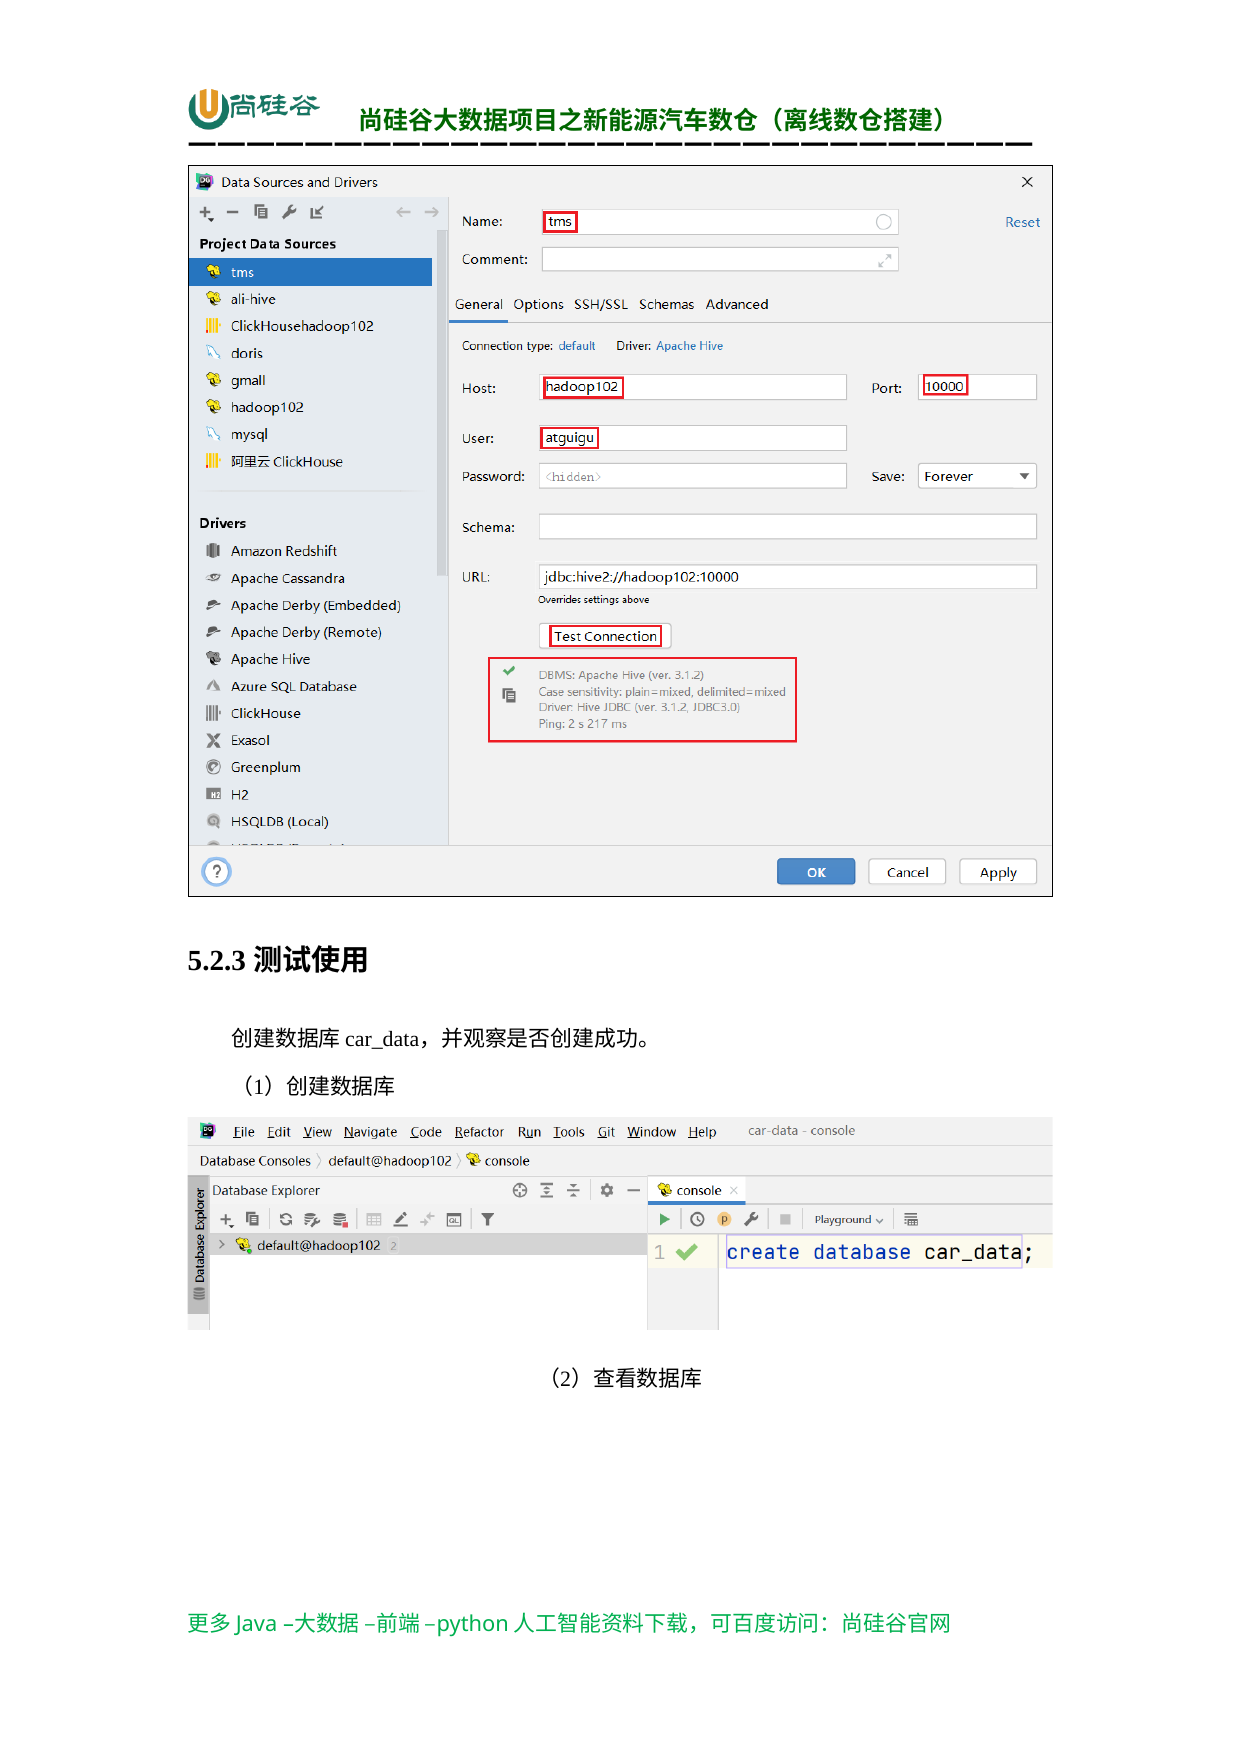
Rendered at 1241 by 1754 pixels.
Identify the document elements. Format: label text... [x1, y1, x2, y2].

picture [189, 166, 1052, 896]
text （2）查看数据库 [187, 1330, 1053, 1393]
picture [187, 1117, 1053, 1330]
picture [187, 88, 320, 130]
text 创建数据库car_data，并观察是否创建成功。 [187, 1020, 1053, 1053]
text 5.2.3 测试使用 [187, 925, 1053, 990]
text （1）创建数据库 [187, 1069, 1053, 1101]
